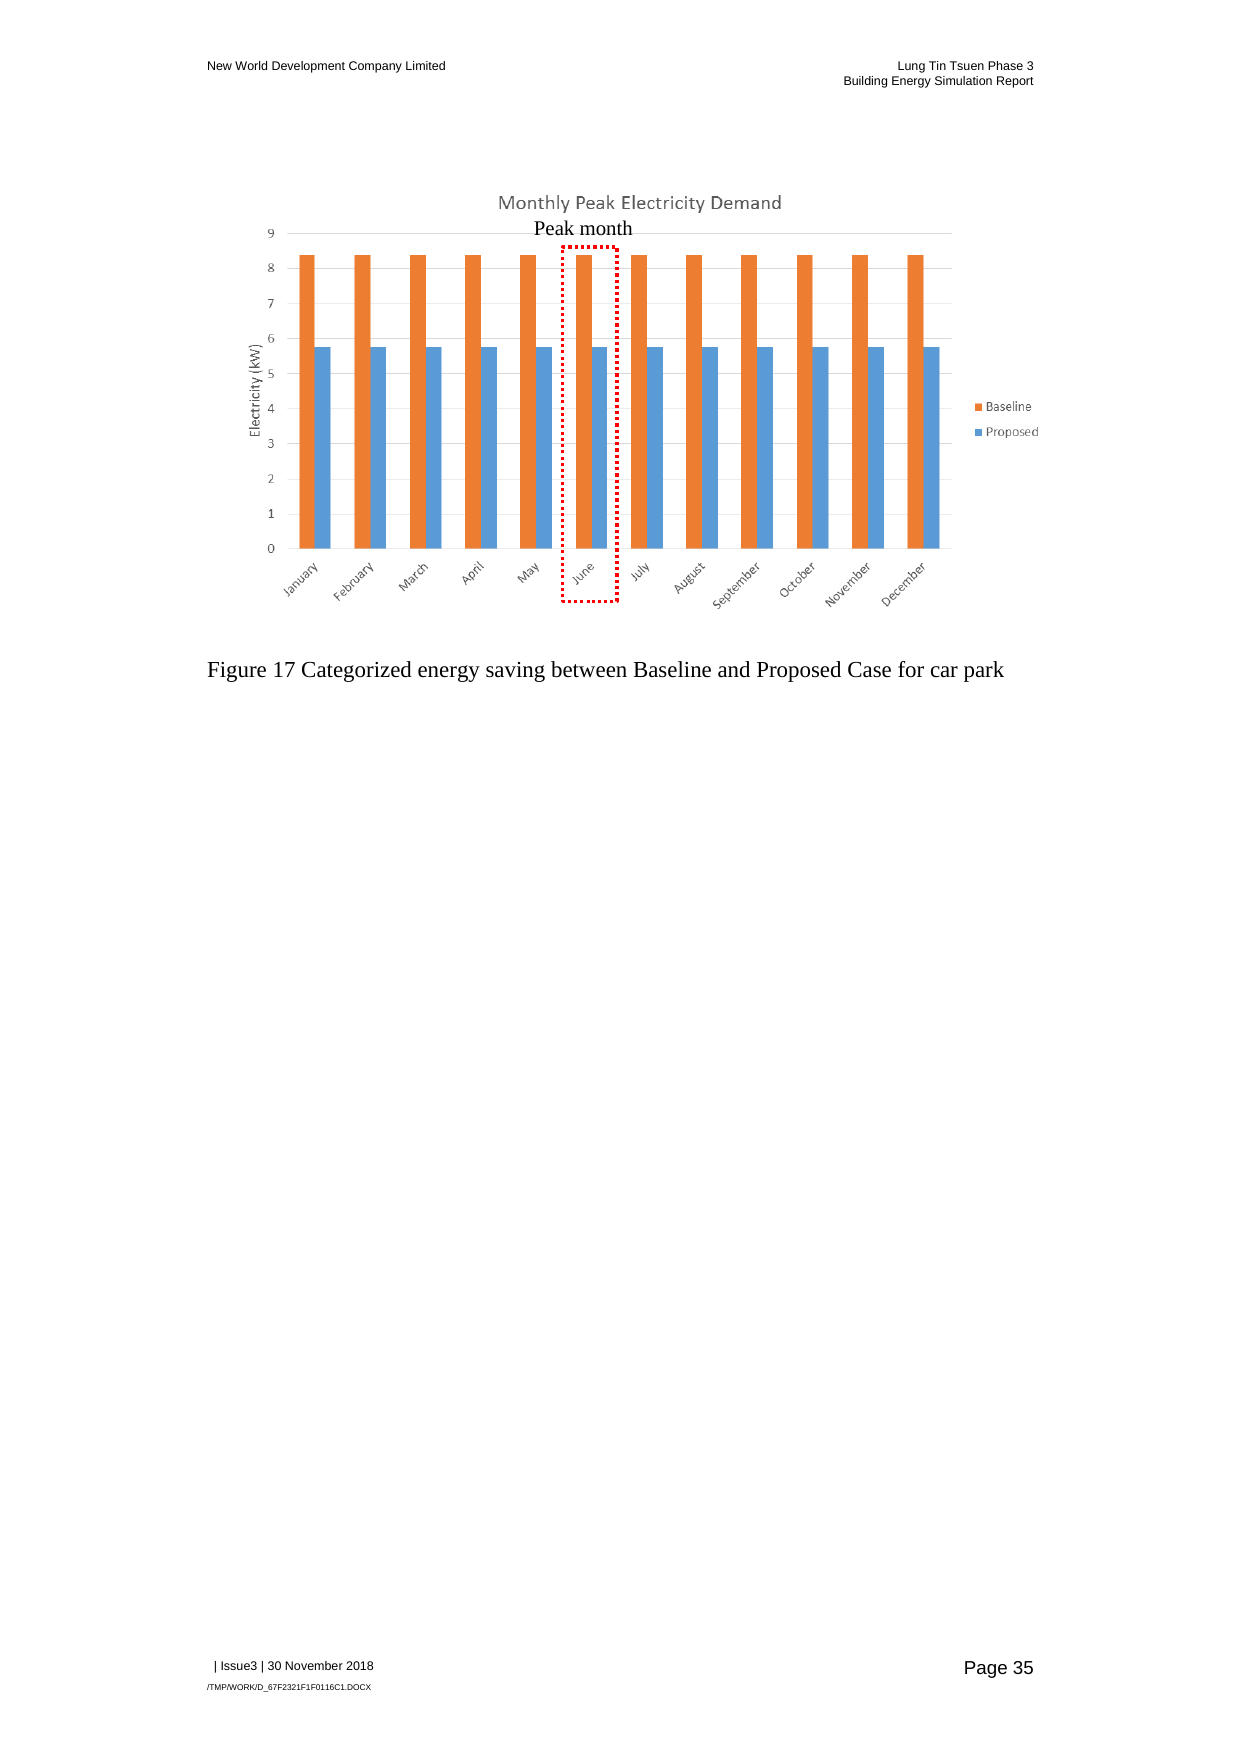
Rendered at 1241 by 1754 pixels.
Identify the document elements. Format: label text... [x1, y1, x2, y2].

picture [225, 177, 1053, 622]
text Figure 17 Categorized energy saving between Baseline and Proposed Case for car park [207, 656, 1033, 682]
